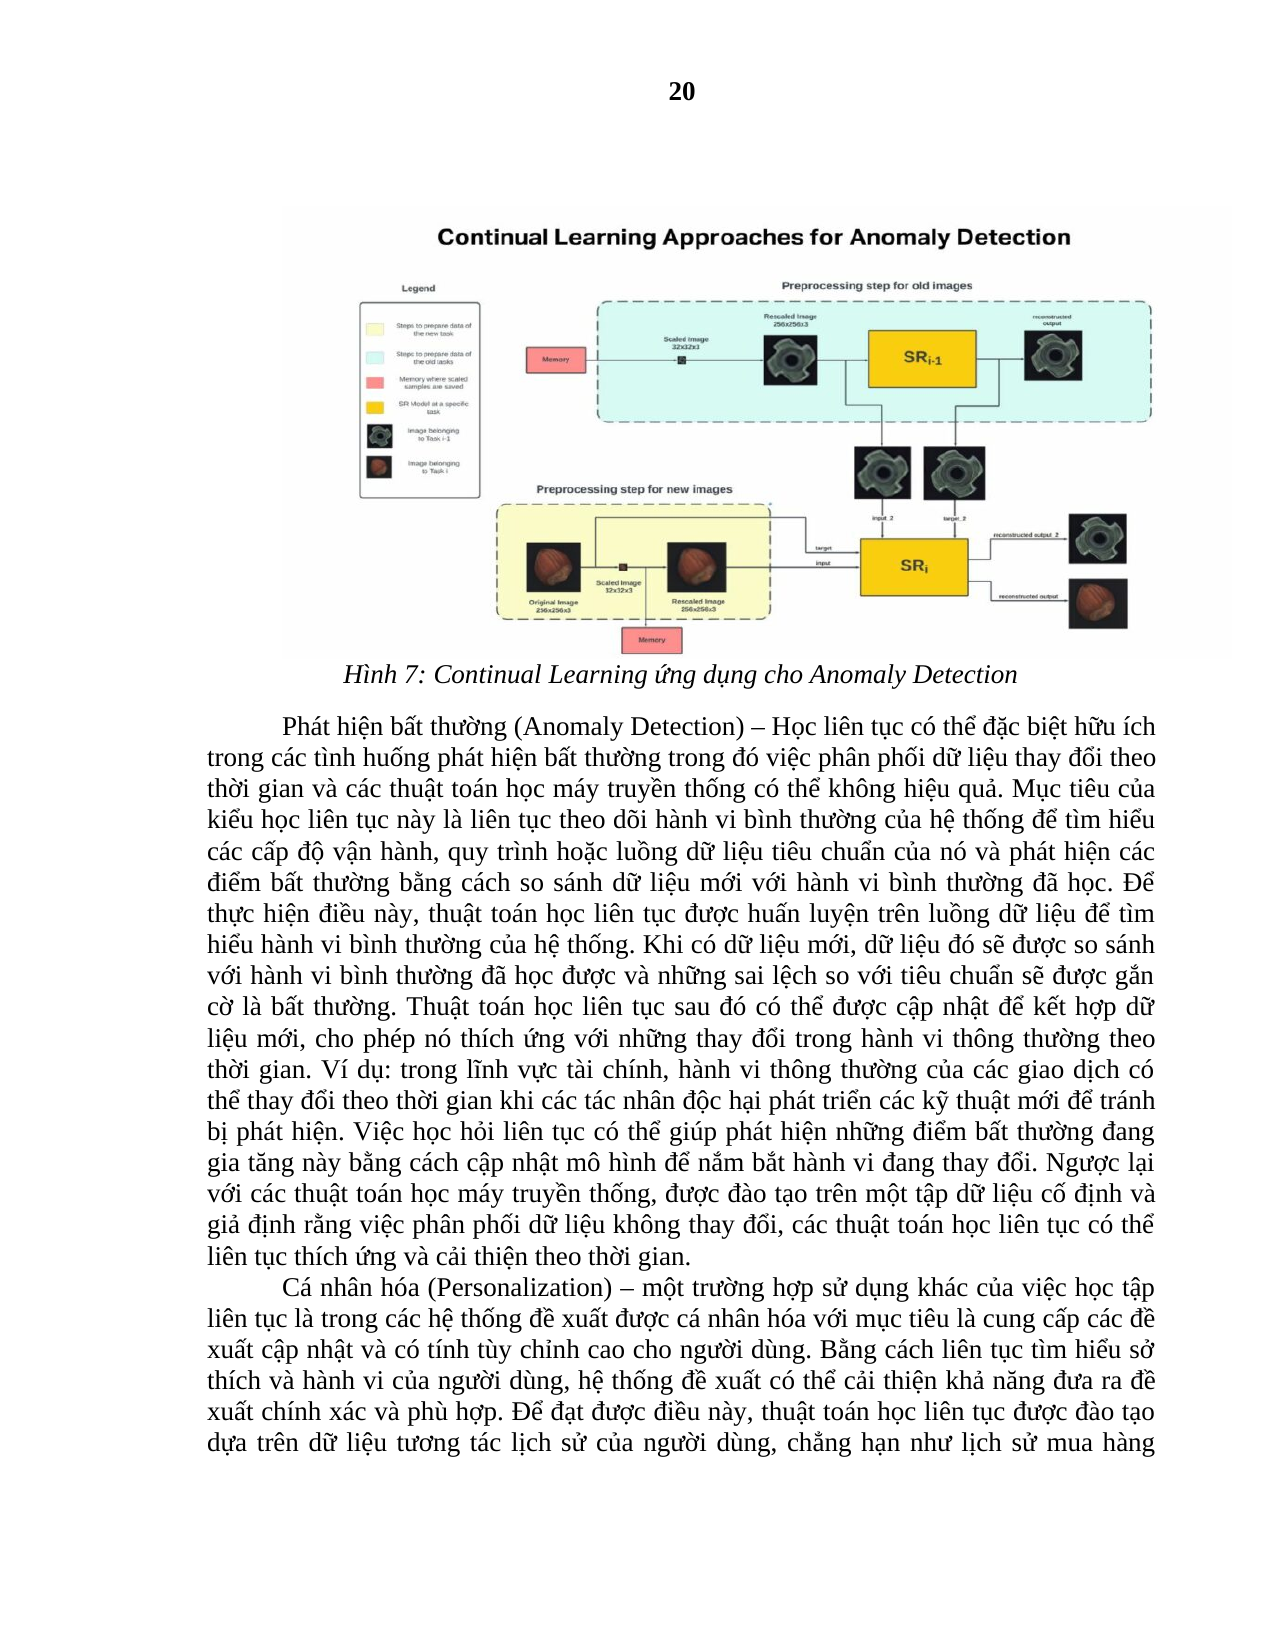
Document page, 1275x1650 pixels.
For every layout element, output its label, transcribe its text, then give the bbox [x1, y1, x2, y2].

picture [281, 206, 1232, 659]
text Phát hiện bất thường (Anomaly Detection) – Học liên tục có thể đặc biệt hữu ích trong các tình huống phát hiện bất thường trong đó việc phân phối dữ liệu thay đổi theo thời gian và các thuật toán học máy truyền thống có thể không hiệu quả. Mục tiêu của kiểu học liên tục này là liên tục theo dõi hành vi bình thường của hệ thống để tìm hiểu các cấp độ vận hành, quy trình hoặc luồng dữ liệu tiêu chuẩn của nó và phát hiện các điểm bất thường bằng cách so sánh dữ liệu mới với hành vi bình thường đã học. Để thực hiện điều này, thuật toán học liên tục được huấn luyện trên luồng dữ liệu để tìm hiểu hành vi bình thường của hệ thống. Khi có dữ liệu mới, dữ liệu đó sẽ được so sánh với hành vi bình thường đã học được và những sai lệch so với tiêu chuẩn sẽ được gắn cờ là bất thường. Thuật toán học liên tục sau đó có thể được cập nhật để kết hợp dữ liệu mới, cho phép nó thích ứng với những thay đổi trong hành vi thông thường theo thời gian. Ví dụ: trong lĩnh vực tài chính, hành vi thông thường của các giao dịch có thể thay đổi theo thời gian khi các tác nhân độc hại phát triển các kỹ thuật mới để tránh bị phát hiện. Việc học hỏi liên tục có thể giúp phát hiện những điểm bất thường đang gia tăng này bằng cách cập nhật mô hình để nắm bắt hành vi đang thay đổi. Ngược lại với các thuật toán học máy truyền thống, được đào tạo trên một tập dữ liệu cố định và giả định rằng việc phân phối dữ liệu không thay đổi, các thuật toán học liên tục có thể liên tục thích ứng và cải thiện theo thời gian. [207, 710, 1157, 1271]
text Hình 7: Continual Learning ứng dụng cho Anomaly Detection [207, 658, 1157, 689]
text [207, 1271, 1157, 1458]
